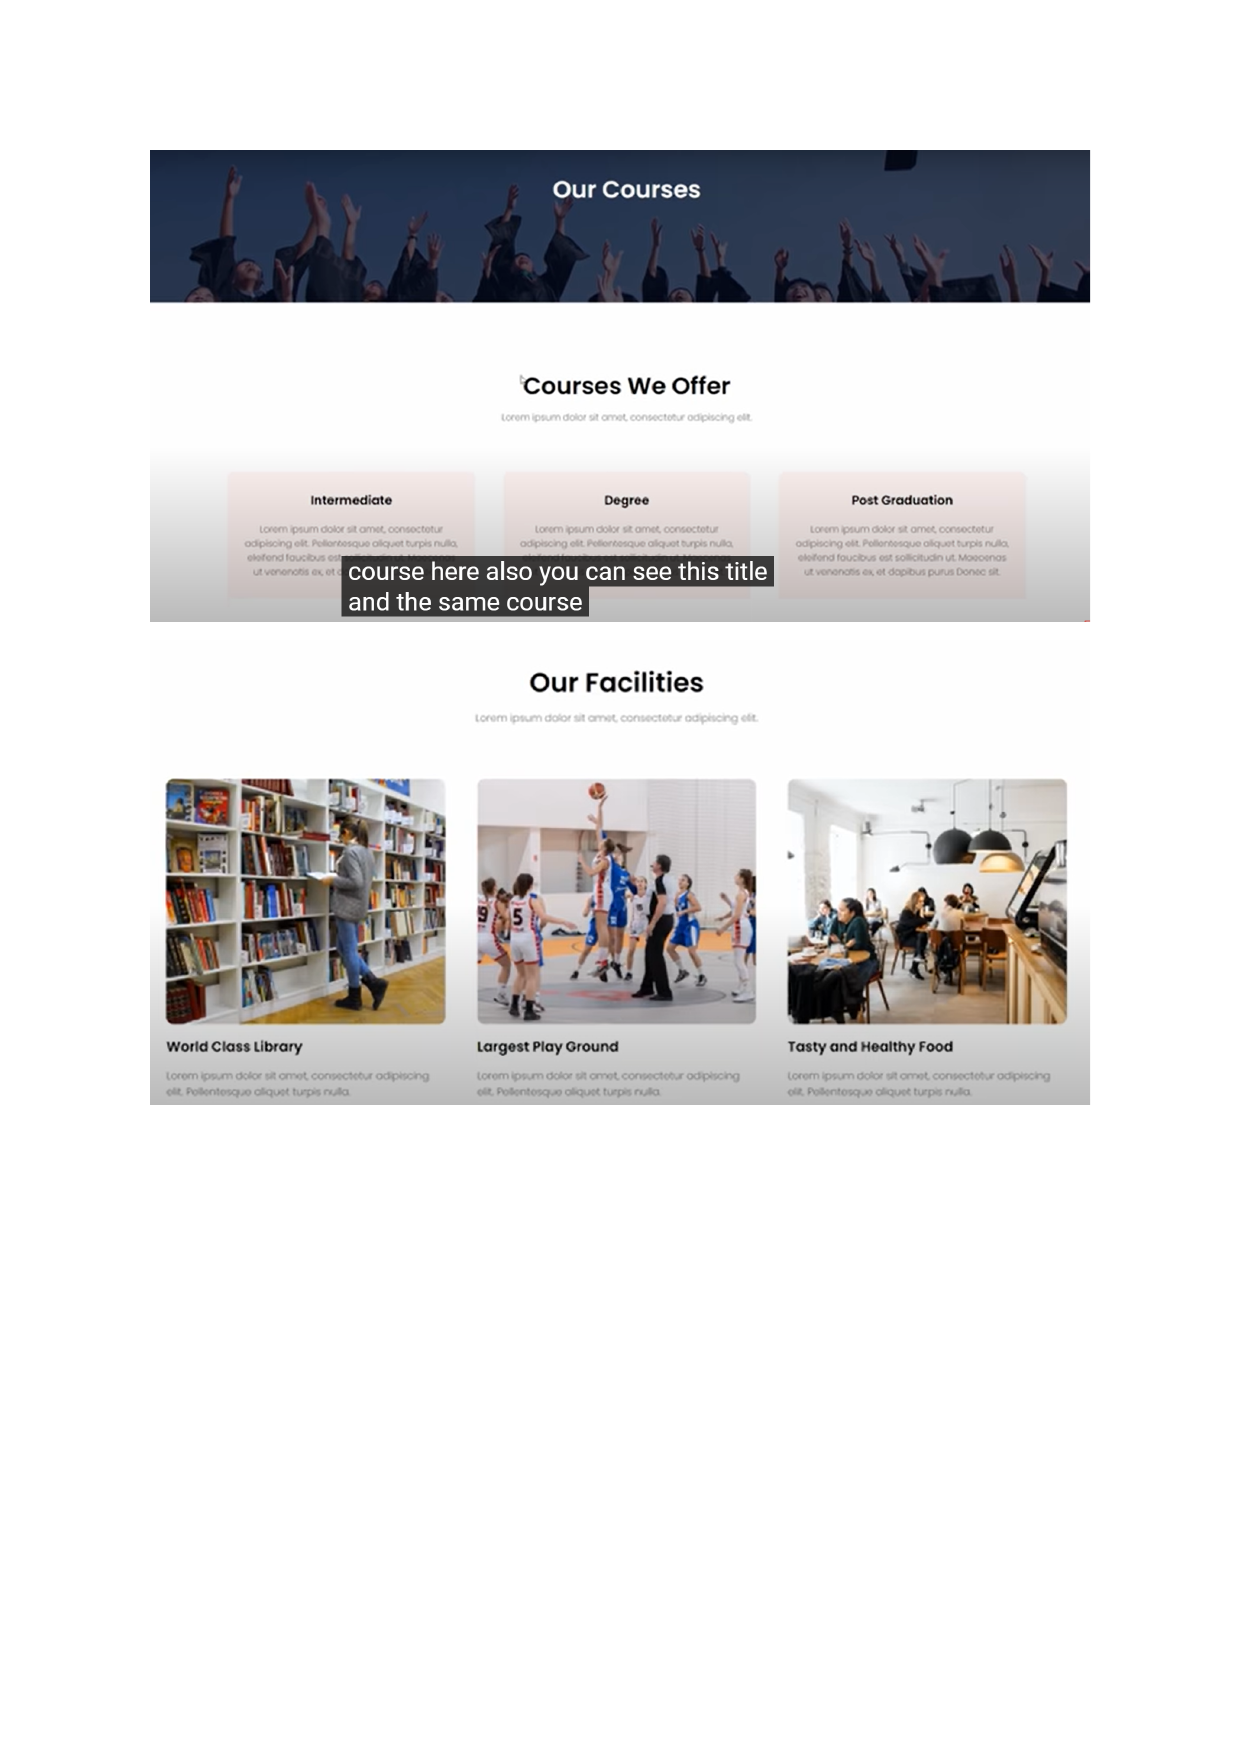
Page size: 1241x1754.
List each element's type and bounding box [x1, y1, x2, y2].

picture [150, 640, 1091, 1105]
picture [150, 150, 1091, 622]
